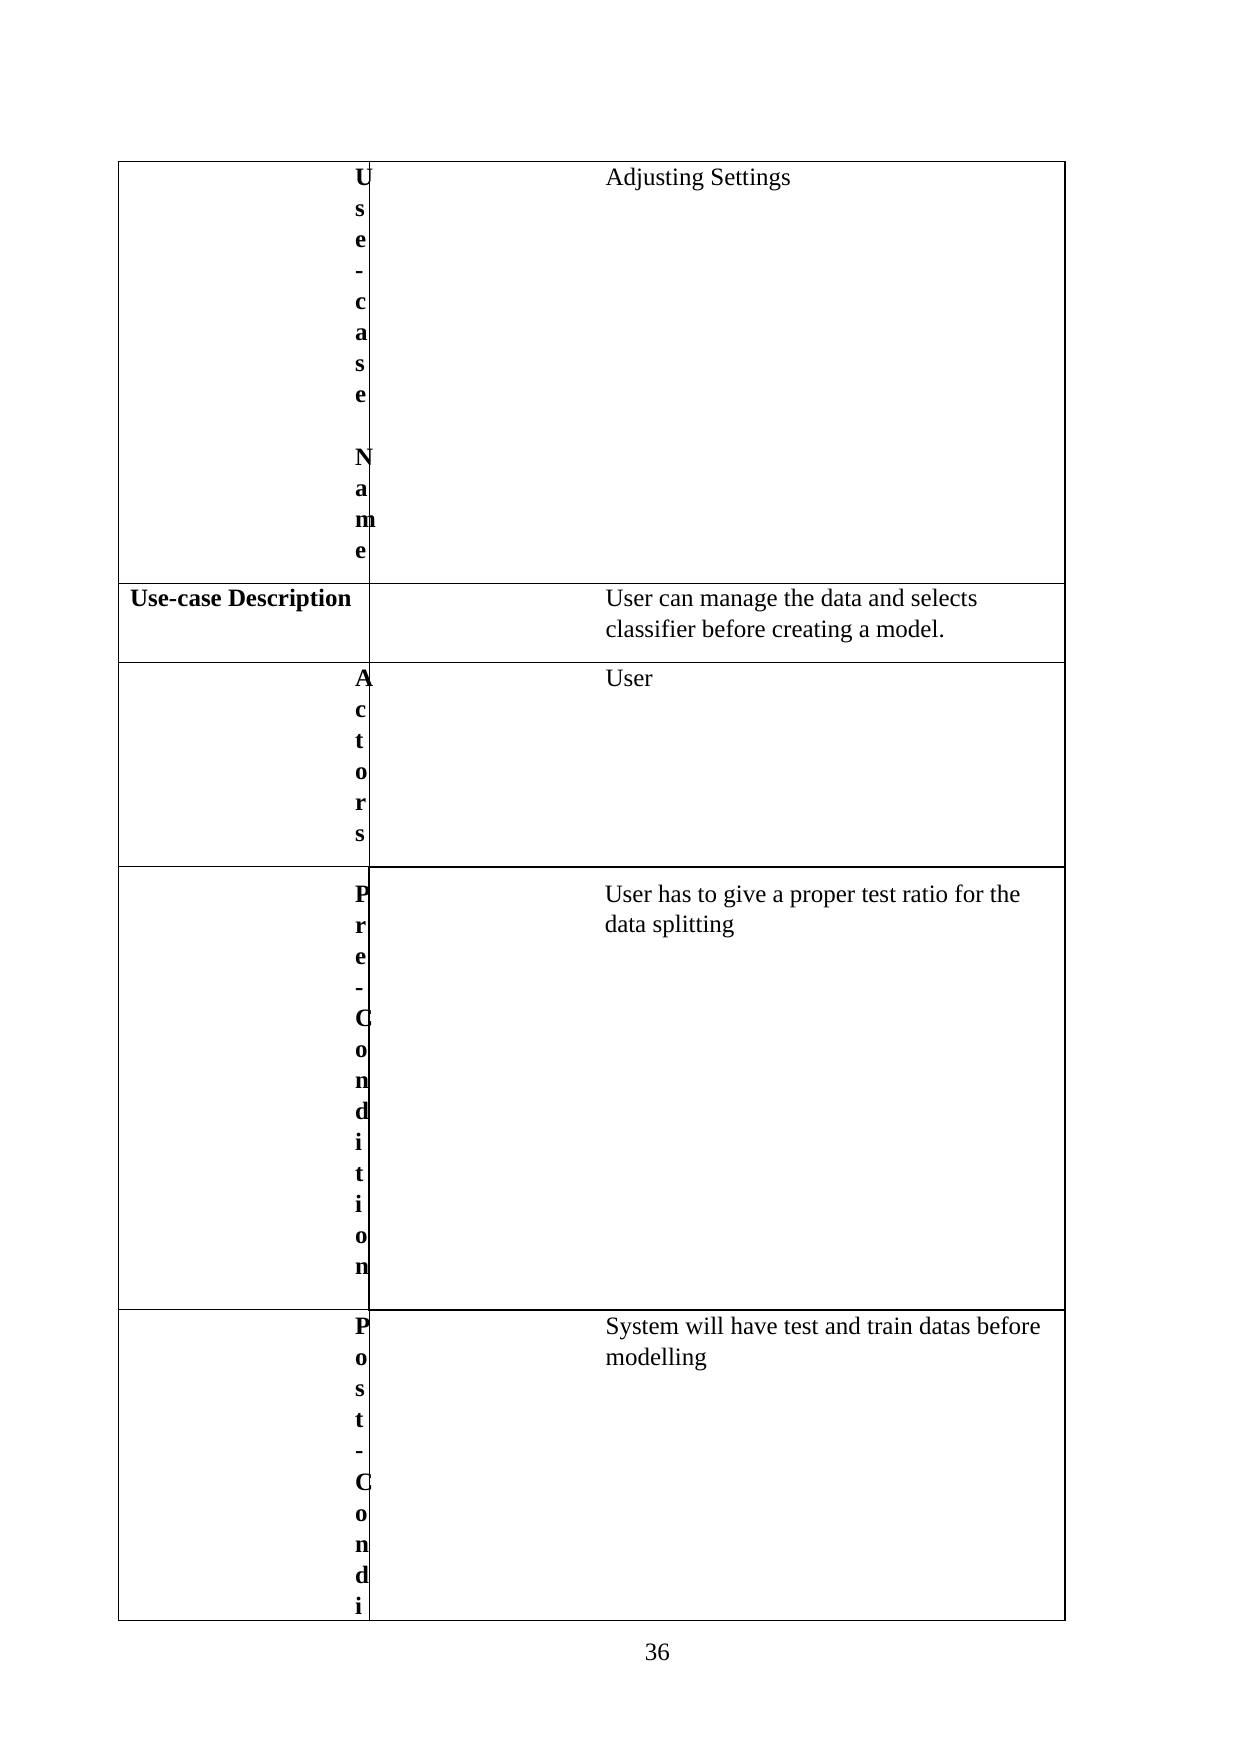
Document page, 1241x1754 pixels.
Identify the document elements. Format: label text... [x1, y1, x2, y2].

table_cell Post-Condition [119, 1310, 369, 1619]
table_cell User has to give a proper test ratio for the data splitting [370, 868, 1064, 1309]
table_header Use-case Name [119, 162, 369, 582]
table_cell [370, 1311, 1064, 1619]
table_cell User [370, 663, 1064, 866]
table_cell Pre-Condition [119, 867, 368, 1309]
table_header Adjusting Settings [370, 162, 1064, 582]
table_cell Use-case Description [119, 584, 369, 662]
table_cell User can manage the data and selects classifier before creating a model. [370, 584, 1064, 662]
table_cell Actors [119, 663, 369, 866]
